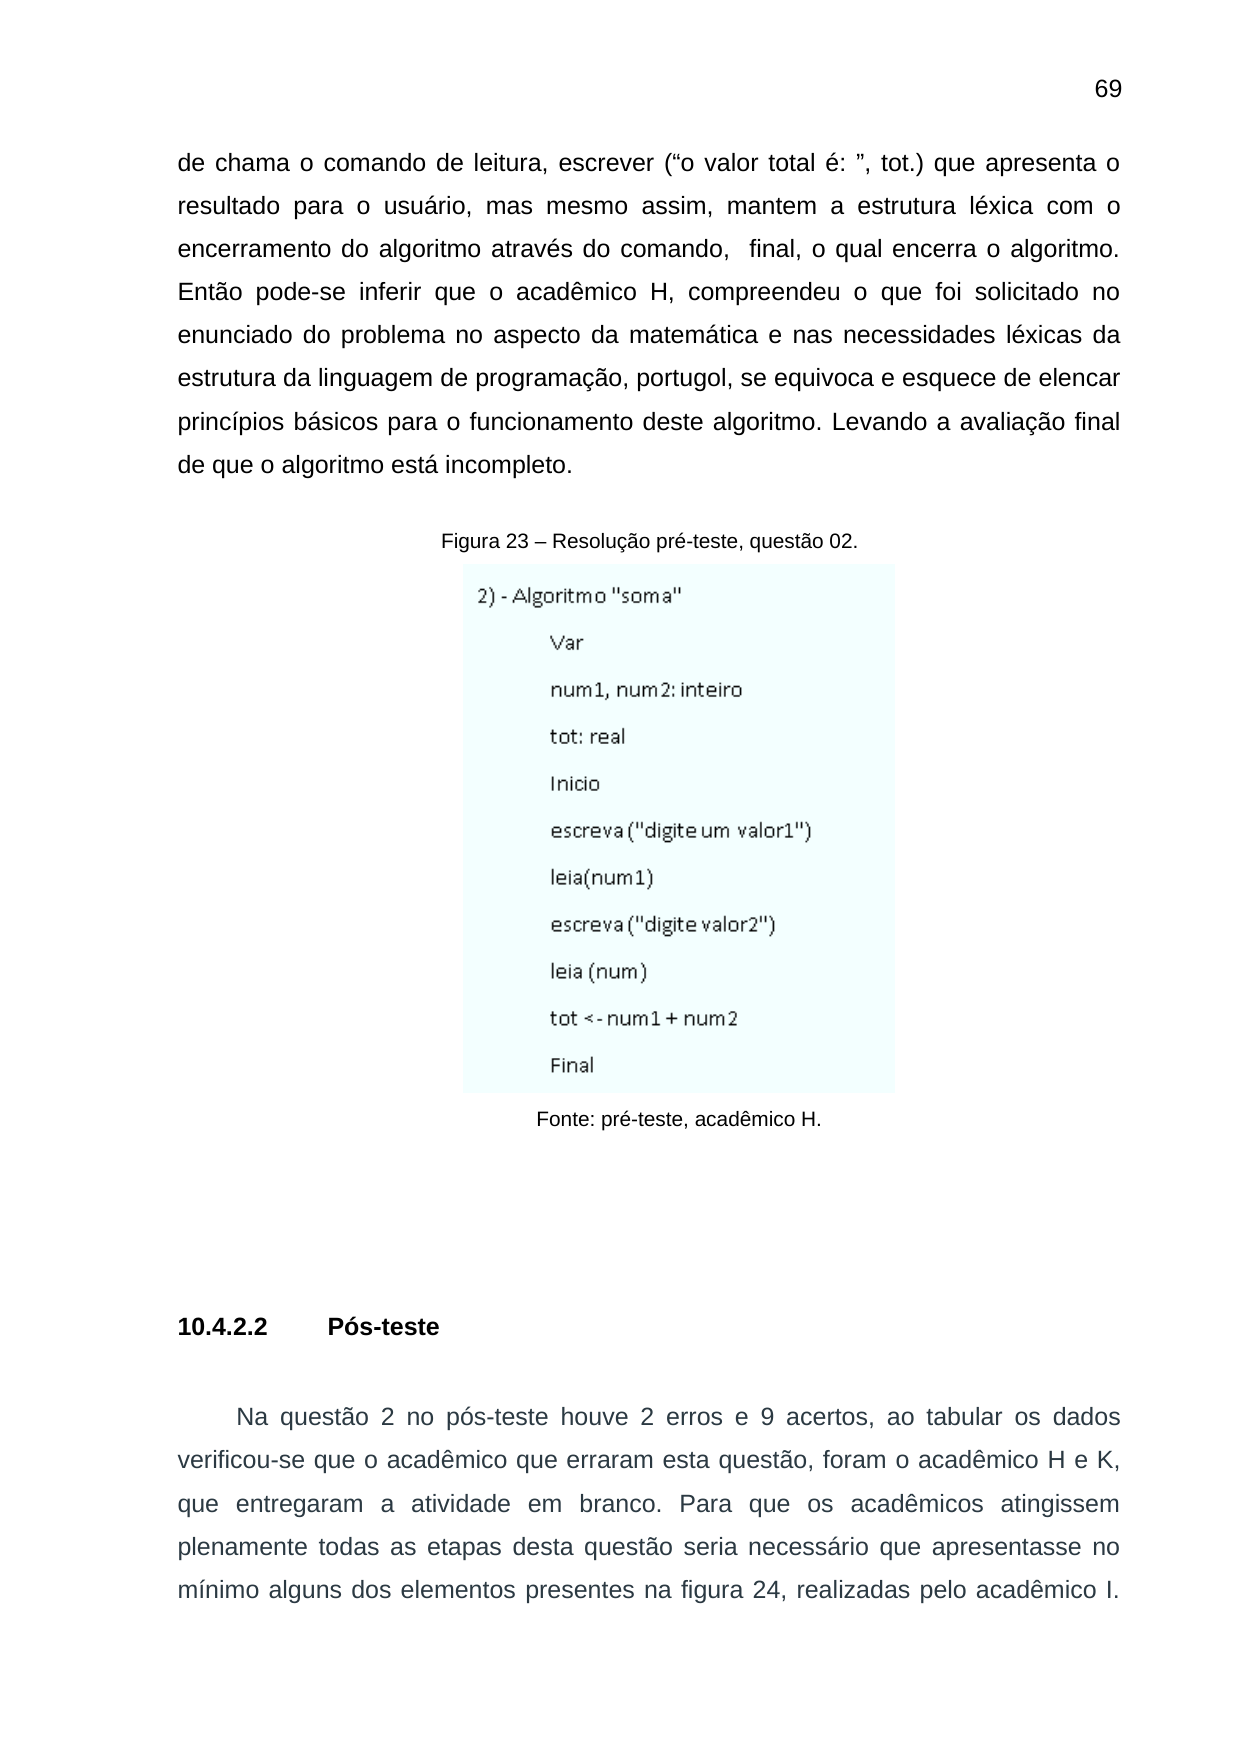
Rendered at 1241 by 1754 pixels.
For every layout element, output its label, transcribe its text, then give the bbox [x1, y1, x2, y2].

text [177, 1402, 1122, 1603]
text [177, 148, 1122, 478]
subtitle Pós-teste [177, 1312, 1122, 1341]
picture [463, 564, 895, 1093]
text Figura 23 – Resolução pré-teste, questão 02. [177, 529, 1122, 553]
text Fonte: pré-teste, acadêmico H. [177, 1107, 1122, 1131]
